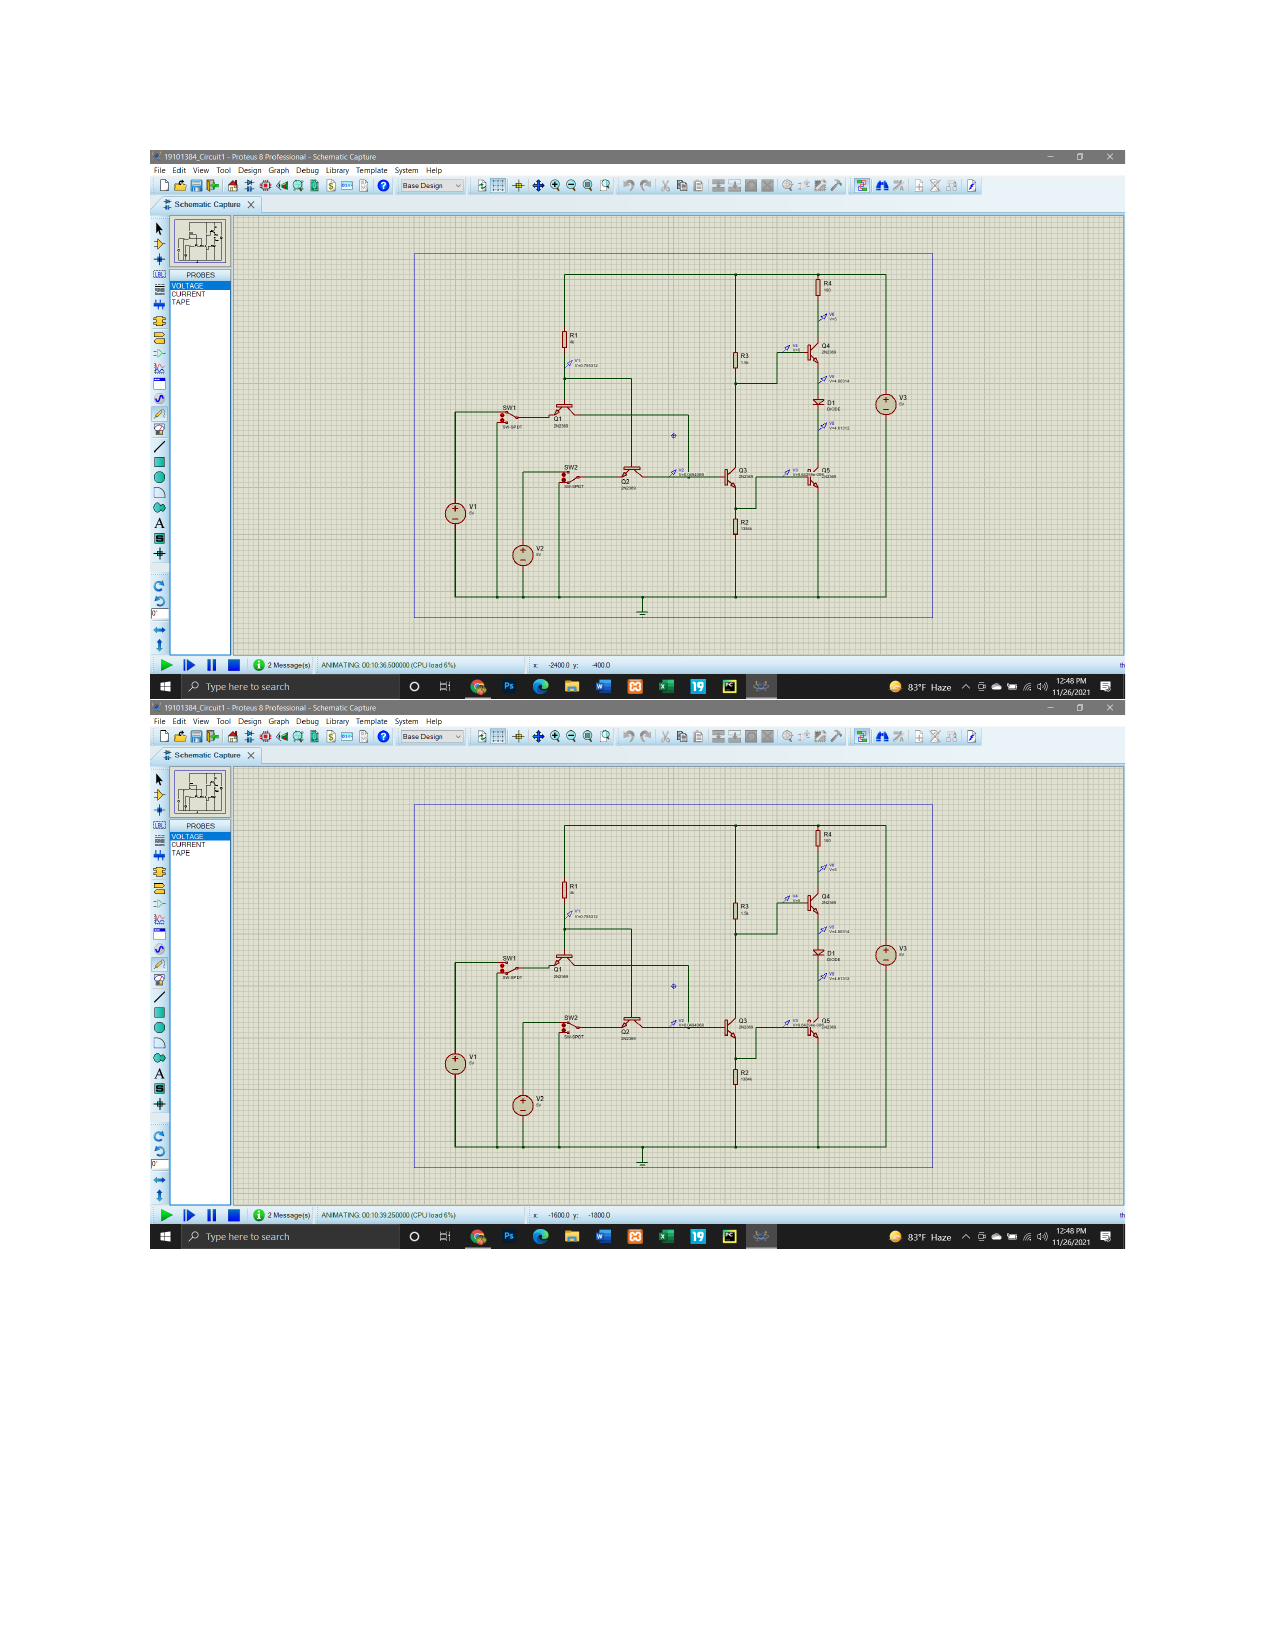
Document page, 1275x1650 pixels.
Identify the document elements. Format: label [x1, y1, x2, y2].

picture [150, 700, 1125, 1249]
picture [150, 150, 1125, 699]
